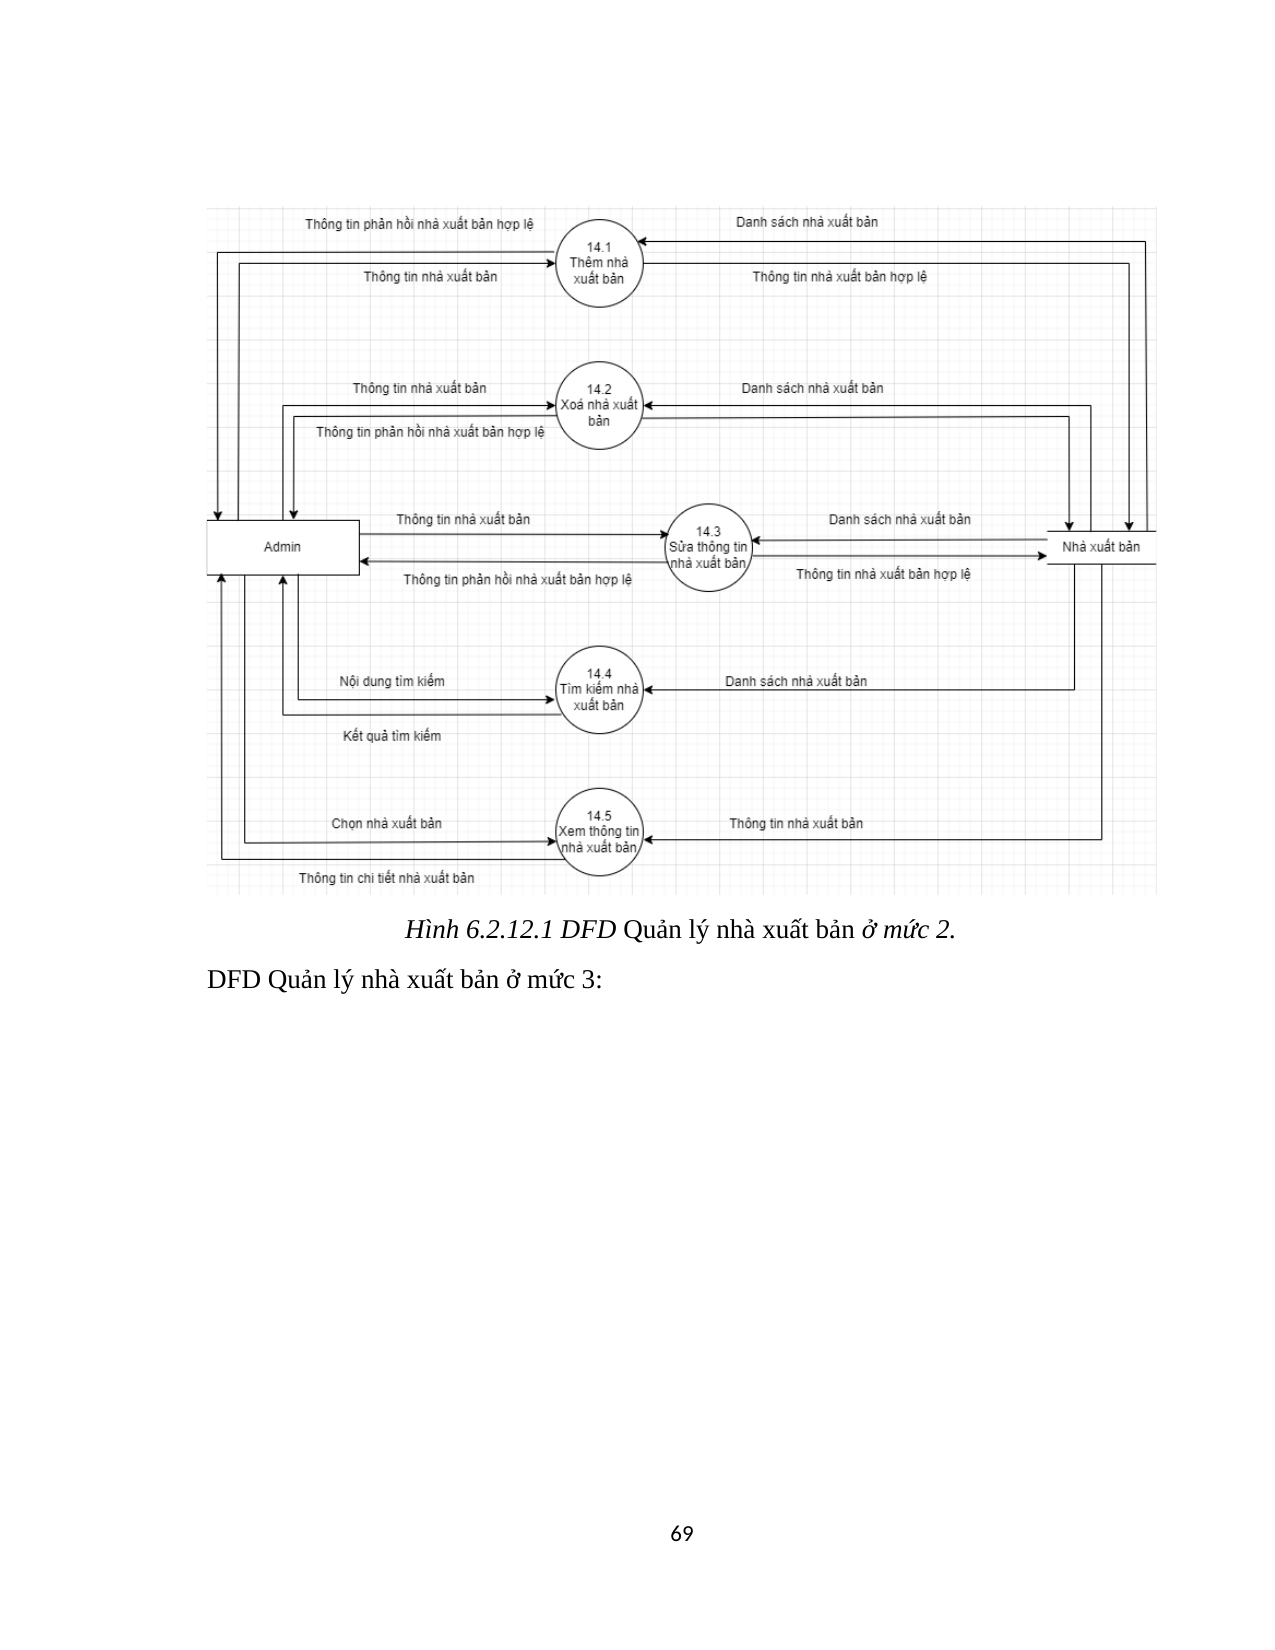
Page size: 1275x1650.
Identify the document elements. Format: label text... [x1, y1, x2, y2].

text DFD Quản lý nhà xuất bản ở mức 3: [207, 963, 1157, 994]
picture [206, 206, 1157, 895]
text Hình 6.2.12.1 DFD Quản lý nhà xuất bản ở mức 2. [207, 913, 1157, 944]
